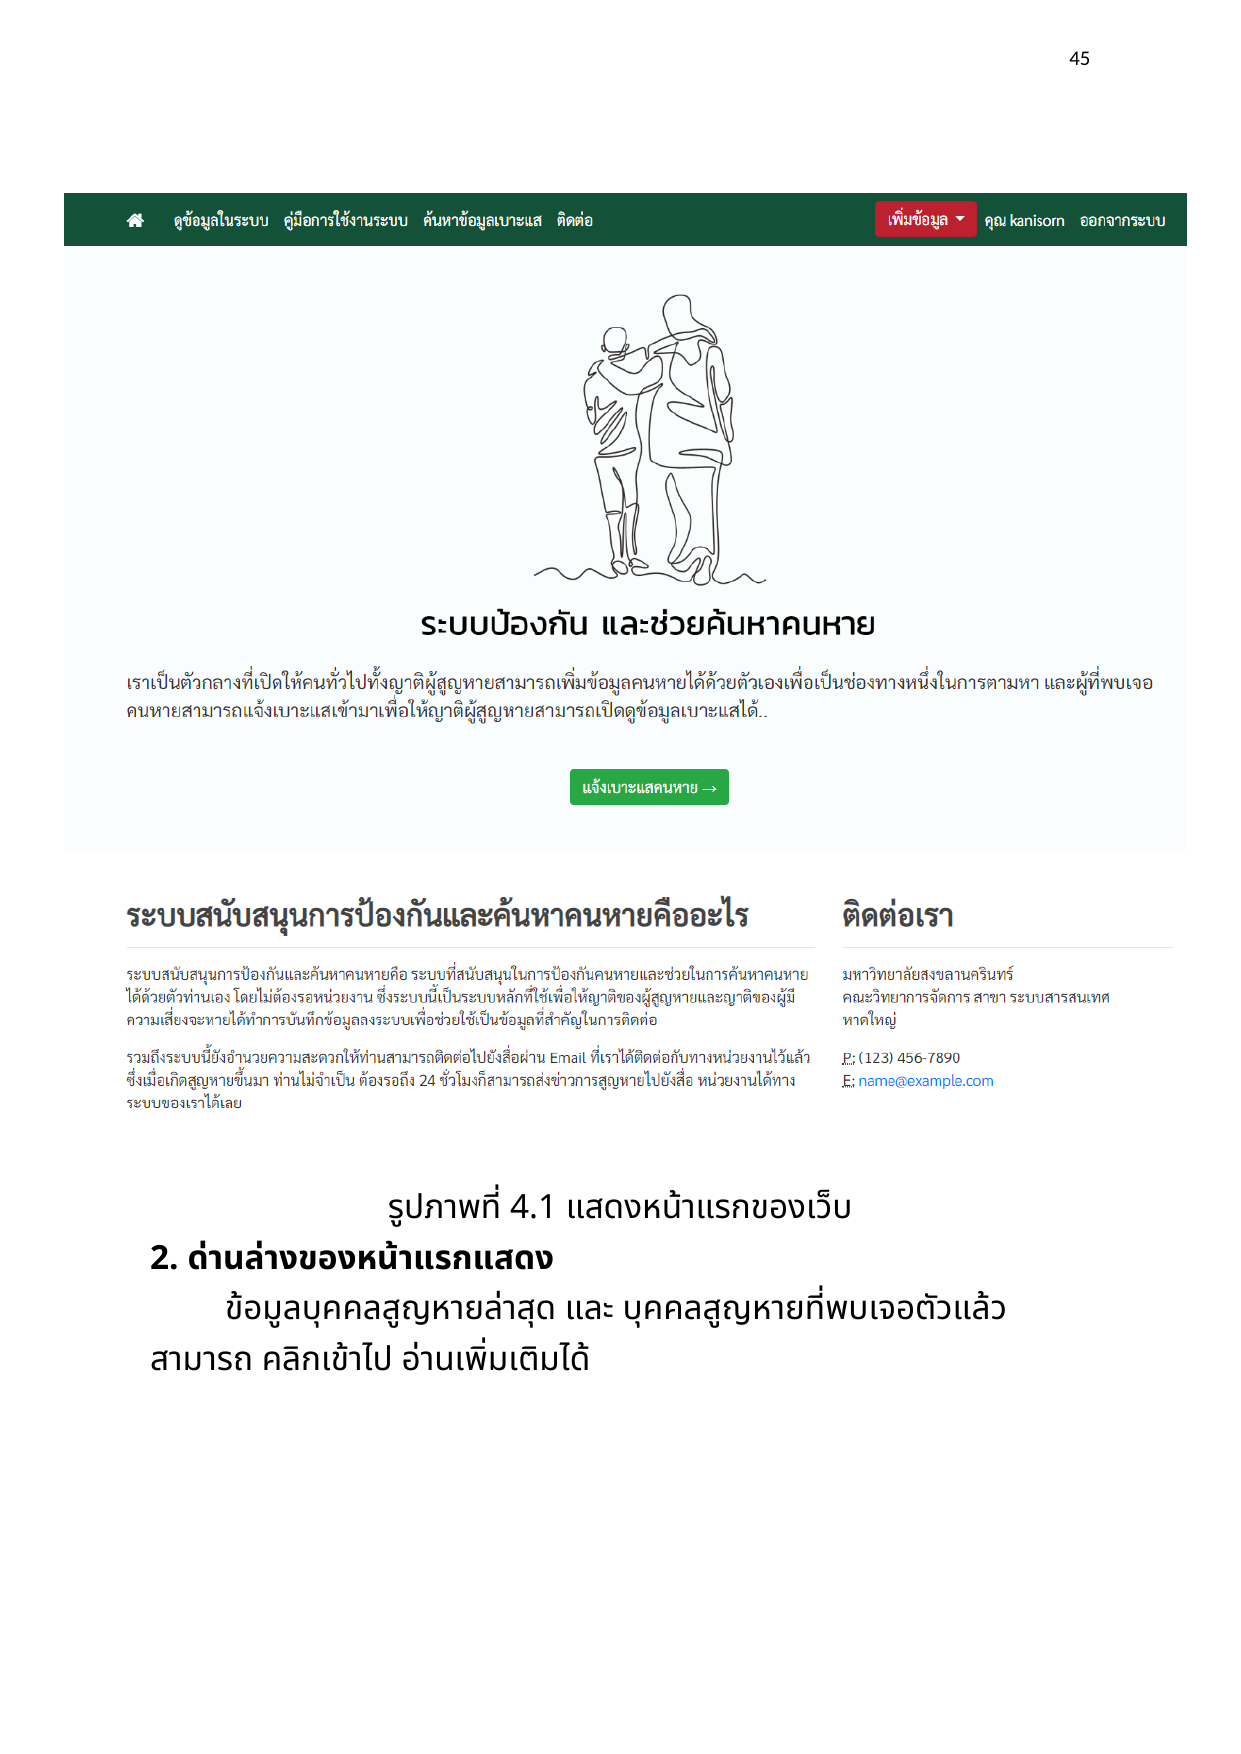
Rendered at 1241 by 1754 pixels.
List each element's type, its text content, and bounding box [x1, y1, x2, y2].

picture [64, 193, 1187, 1138]
text รูปภาพที่ 4.1 แสดงหน้าแรกของเว็บ [150, 1183, 1090, 1233]
text 2. ด่านล่างของหน้าแรกแสดง [150, 1233, 1090, 1284]
text ข้อมูลบุคคลสูญหายล่าสุด และ บุคคลสูญหายที่พบเจอตัวแล้ว สามารถ คลิกเข้าไป อ่านเพิ่มเติมได้ [150, 1284, 1090, 1385]
